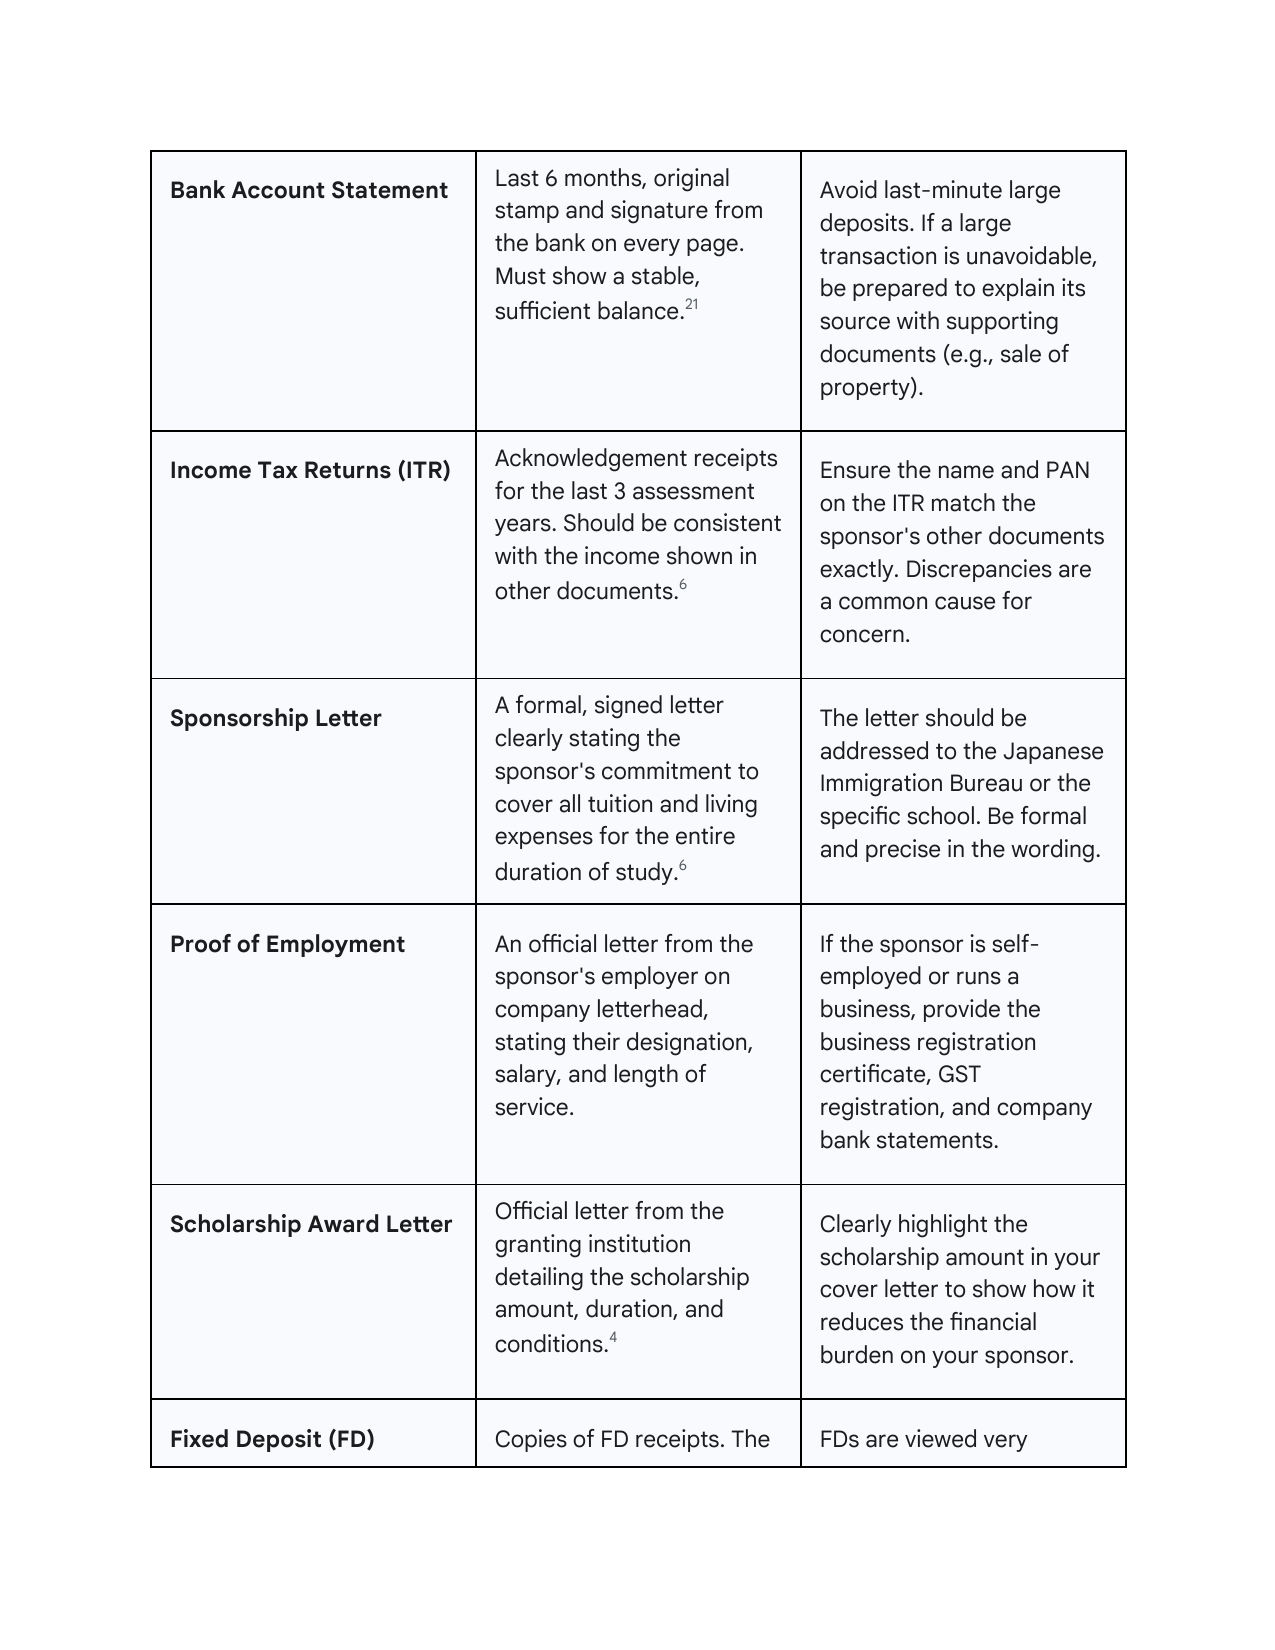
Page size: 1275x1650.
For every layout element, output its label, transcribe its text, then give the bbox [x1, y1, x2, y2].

table_cell Income Tax Returns (ITR) [152, 432, 475, 678]
table_cell The letter should be addressed to the Japanese Immigration Bureau or the specific school. Be formal and precise in the wording. [802, 679, 1125, 903]
table_cell If the sponsor is self-employed or runs a business, provide the business registration certificate, GST registration, and company bank statements. [802, 905, 1125, 1183]
table_cell Scholarship Award Letter [152, 1185, 475, 1398]
table_cell A formal, signed letter clearly stating the sponsor's commitment to cover all tuition and living expenses for the entire duration of study.6 [477, 679, 800, 903]
table_cell Official letter from the granting institution detailing the scholarship amount, duration, and conditions.4 [477, 1185, 800, 1398]
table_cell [152, 1400, 475, 1466]
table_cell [802, 1400, 1125, 1466]
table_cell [477, 1400, 800, 1466]
table_cell An official letter from the sponsor's employer on company letterhead, stating their designation, salary, and length of service. [477, 905, 800, 1183]
table_cell Avoid last-minute large deposits. If a large transaction is unavoidable, be prepared to explain its source with supporting documents (e.g., sale of property). [802, 152, 1125, 430]
table_cell Ensure the name and PAN on the ITR match the sponsor's other documents exactly. Discrepancies are a common cause for concern. [802, 432, 1125, 678]
table_cell Bank Account Statement [152, 152, 475, 430]
table_cell Sponsorship Letter [152, 679, 475, 903]
table_cell Acknowledgement receipts for the last 3 assessment years. Should be consistent with the income shown in other documents.6 [477, 432, 800, 678]
table_cell Clearly highlight the scholarship amount in your cover letter to show how it reduces the financial burden on your sponsor. [802, 1185, 1125, 1398]
table_cell Last 6 months, original stamp and signature from the bank on every page. Must show a stable, sufficient balance.21 [477, 152, 800, 430]
table_cell Proof of Employment [152, 905, 475, 1183]
